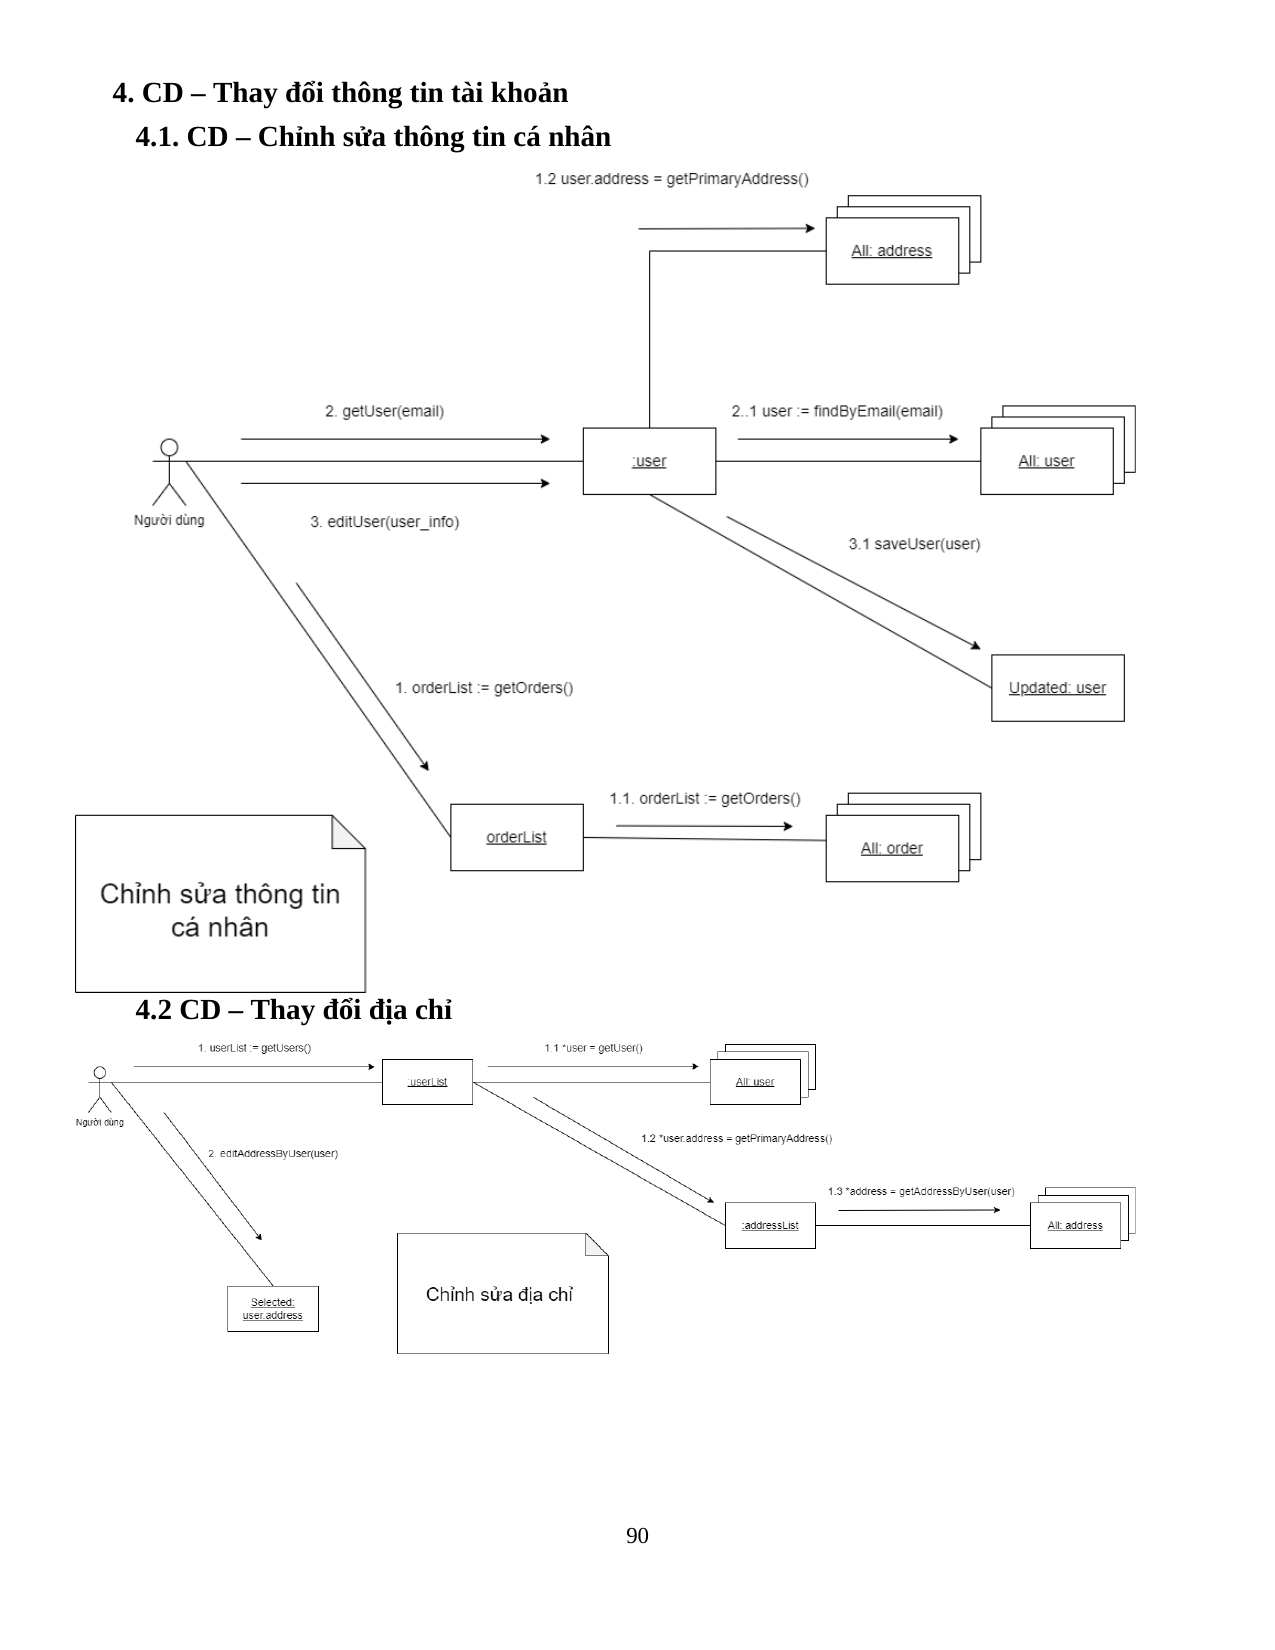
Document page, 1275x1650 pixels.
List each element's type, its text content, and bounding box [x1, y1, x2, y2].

picture [75, 162, 1136, 993]
picture [75, 1036, 1136, 1354]
text 4.2 CD – Thay đổi địa chỉ [135, 992, 1200, 1026]
text 4.1. CD – Chỉnh sửa thông tin cá nhân [135, 119, 1200, 152]
text 4. CD – Thay đổi thông tin tài khoản [112, 75, 1200, 108]
